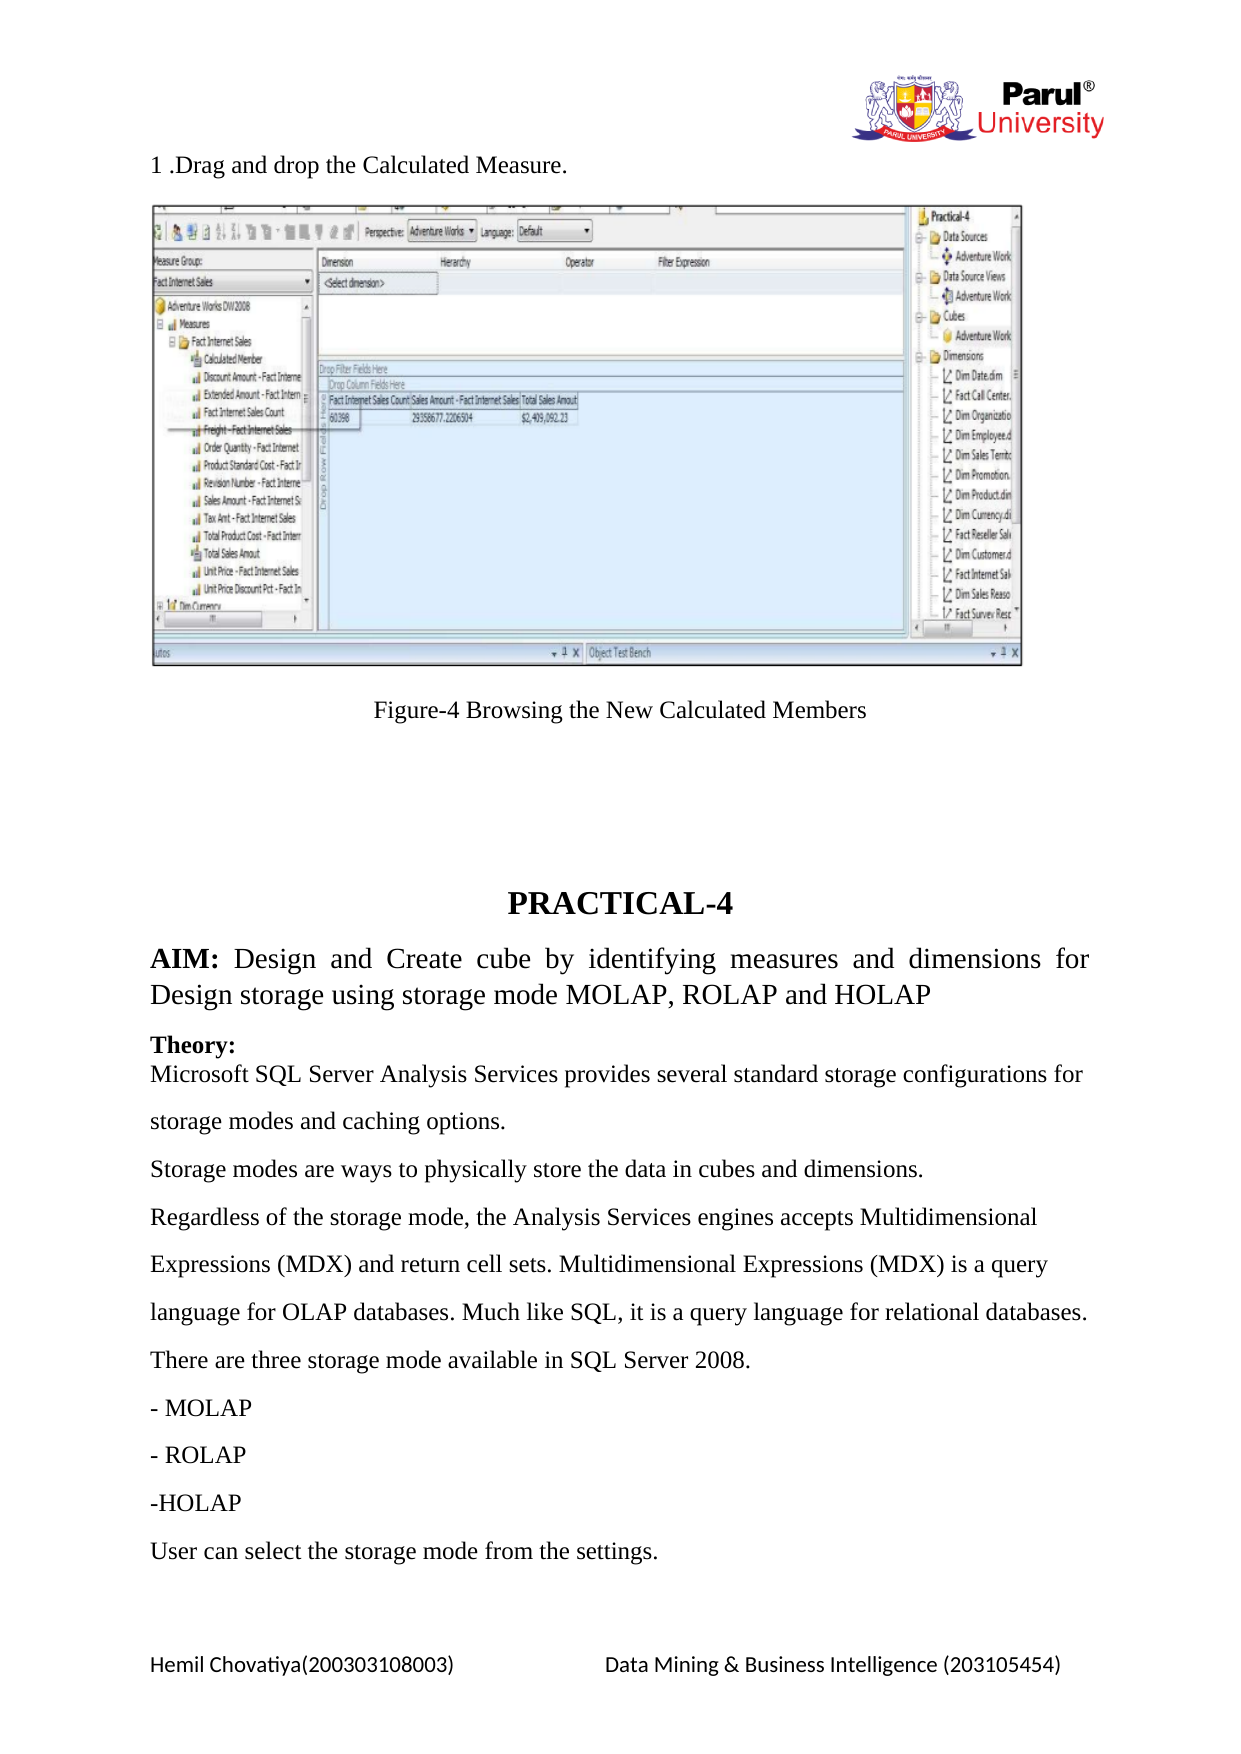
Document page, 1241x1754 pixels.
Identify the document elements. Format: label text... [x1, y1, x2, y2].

text Storage modes are ways to physically store the data in cubes and dimensions. [150, 1154, 1090, 1183]
text storage modes and caching options. [150, 1106, 1090, 1135]
text - MOLAP [150, 1393, 1090, 1421]
text User can select the storage mode from the settings. [150, 1536, 1090, 1564]
text - ROLAP [150, 1440, 1090, 1469]
text PRACTICAL-4 [150, 883, 1090, 921]
text 1 .Drag and drop the Calculated Measure. [150, 150, 1090, 179]
picture [150, 197, 1032, 676]
text There are three storage mode available in SQL Server 2008. [150, 1345, 1090, 1374]
text Regardless of the storage mode, the Analysis Services engines accepts Multidimensional [150, 1202, 1090, 1231]
text Theory: [150, 1030, 1090, 1059]
text Figure-4 Browsing the New Calculated Members [150, 695, 1090, 723]
text Microsoft SQL Server Analysis Services provides several standard storage configurations for [150, 1059, 1090, 1087]
picture [851, 65, 1104, 150]
text -HOLAP [150, 1488, 1090, 1517]
text Expressions (MDX) and return cell sets. Multidimensional Expressions (MDX) is a query [150, 1249, 1090, 1278]
text language for OLAP databases. Much like SQL, it is a query language for relational databases. [150, 1297, 1090, 1326]
text AIM: Design and Create cube by identifying measures and dimensions for Design storage using storage mode MOLAP, ROLAP and HOLAP [150, 941, 1090, 1011]
